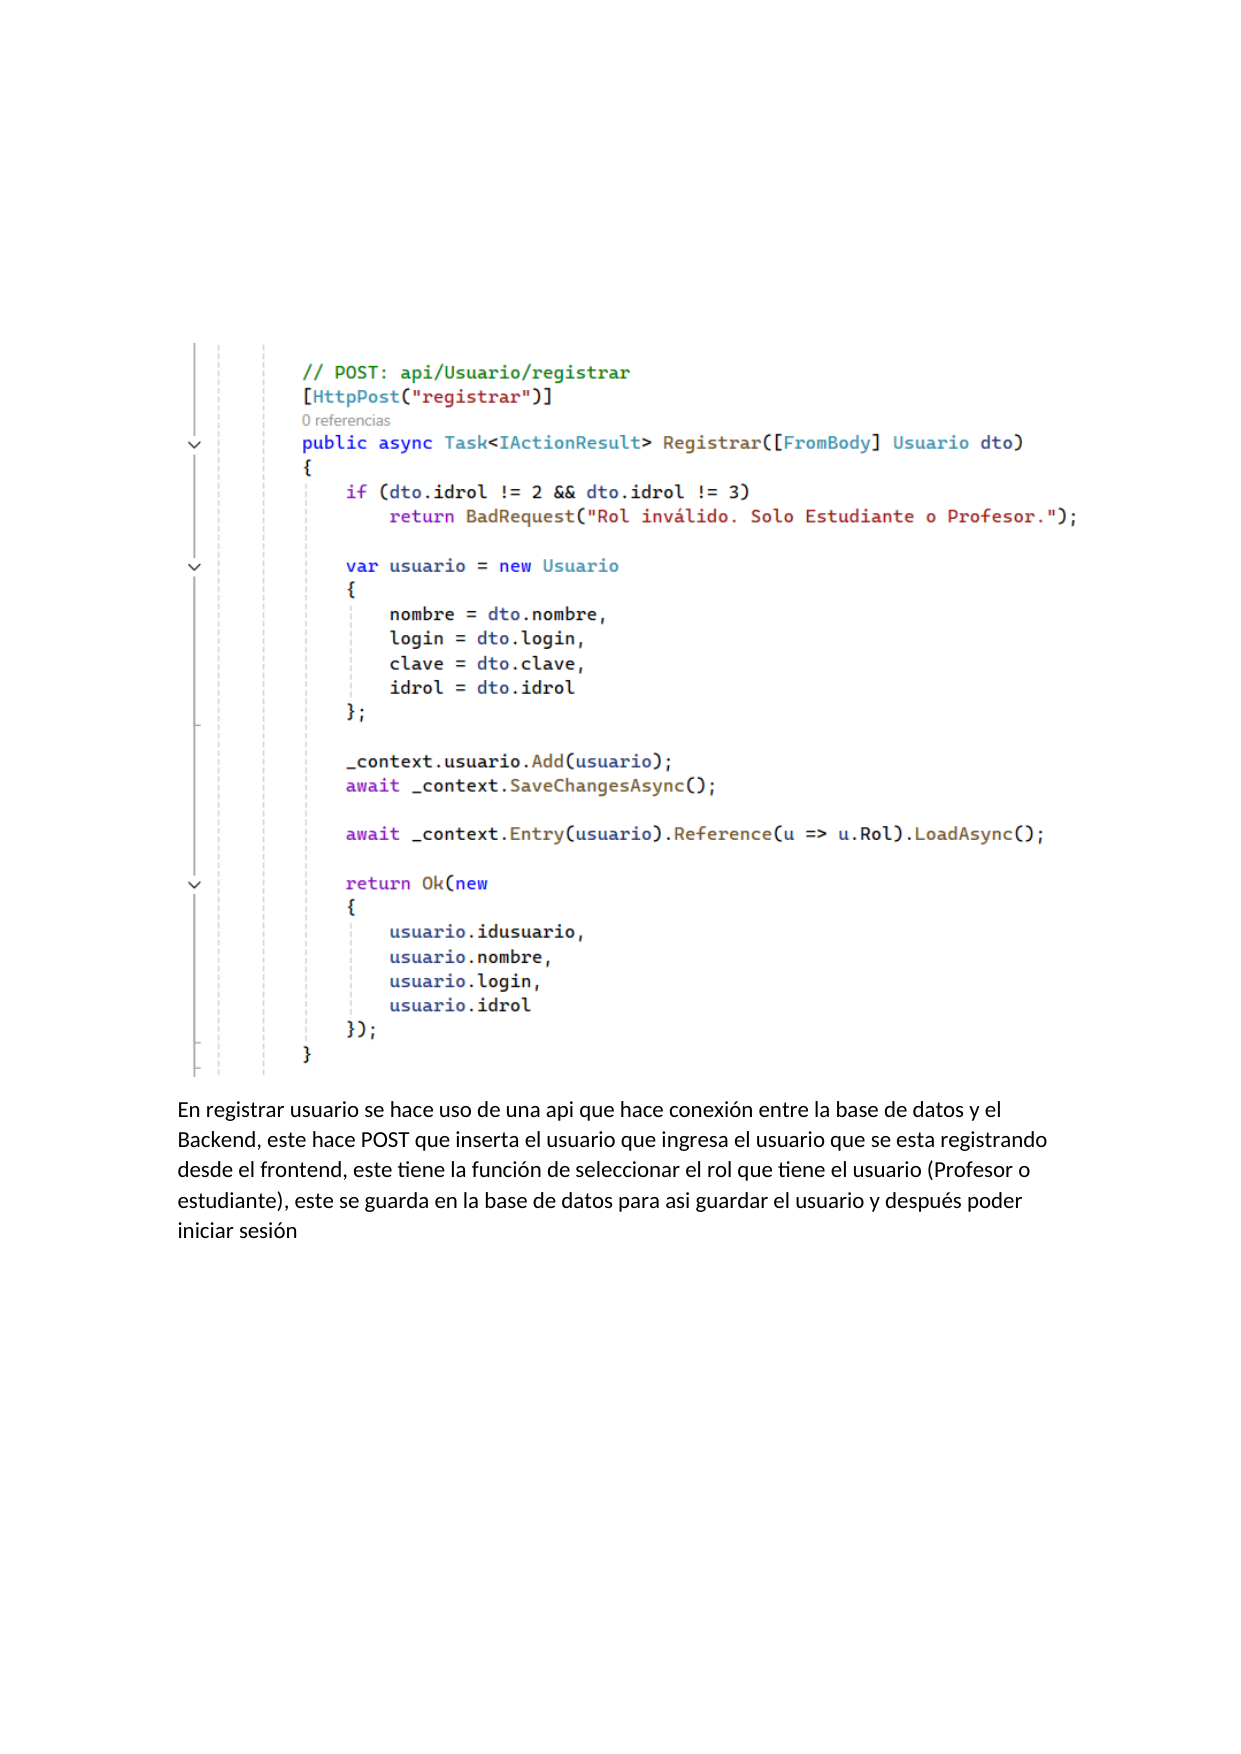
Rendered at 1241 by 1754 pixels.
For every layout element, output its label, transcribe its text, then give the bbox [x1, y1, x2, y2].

picture [177, 343, 1153, 1077]
text En registrar usuario se hace uso de una api que hace conexión entre la base de datos y el Backend, este hace POST que inserta el usuario que ingresa el usuario que se esta registrando desde el frontend, este tiene la función de seleccionar el rol que tiene el usuario (Profesor o estudiante), este se guarda en la base de datos para asi guardar el usuario y después poder iniciar sesión [177, 1095, 1063, 1244]
